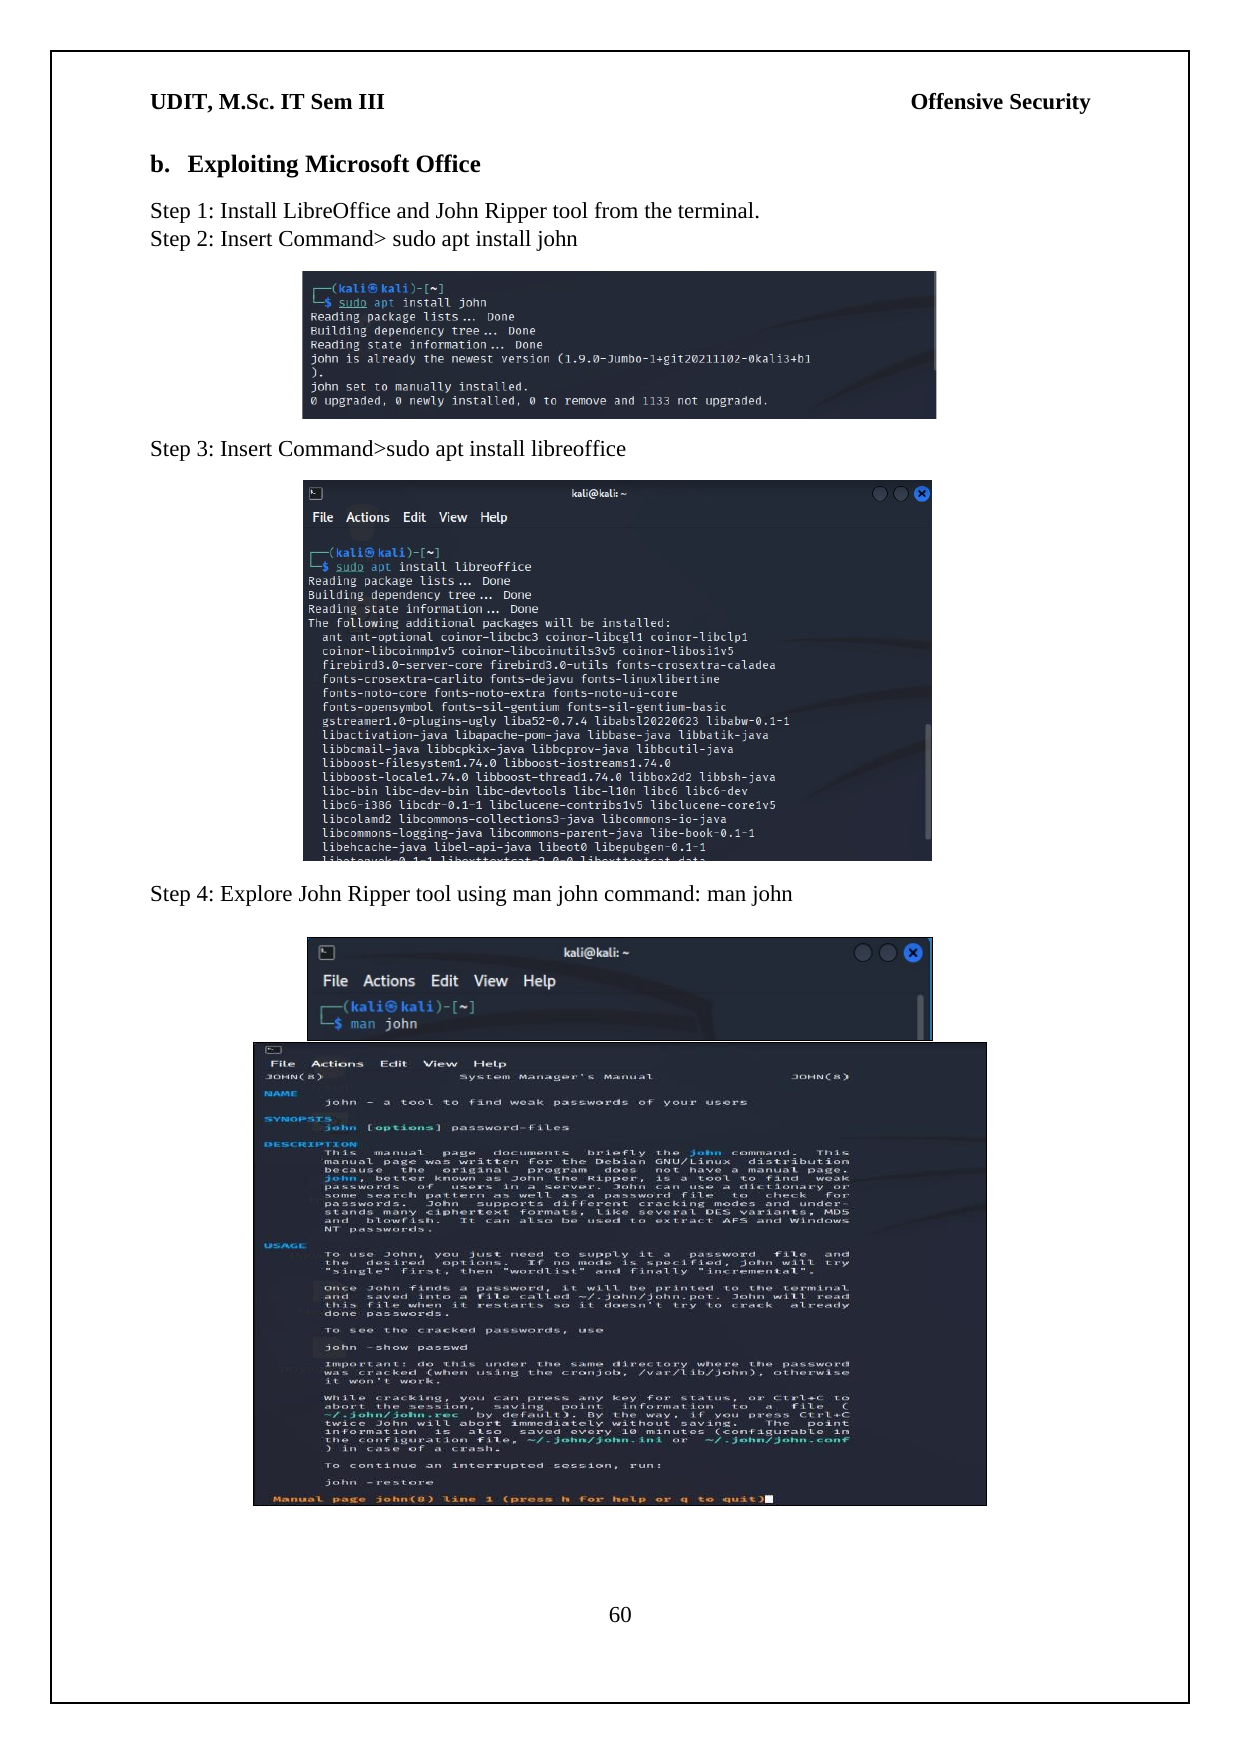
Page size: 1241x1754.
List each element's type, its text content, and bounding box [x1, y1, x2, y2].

picture [303, 480, 932, 861]
picture [308, 938, 932, 1040]
text Step 1: Install LibreOffice and John Ripper tool from the terminal. Step 2: Insert Command> sudo apt install john [150, 197, 762, 252]
subtitle Exploiting Microsoft Office [150, 149, 1144, 178]
picture [254, 1043, 986, 1505]
picture [302, 271, 937, 419]
